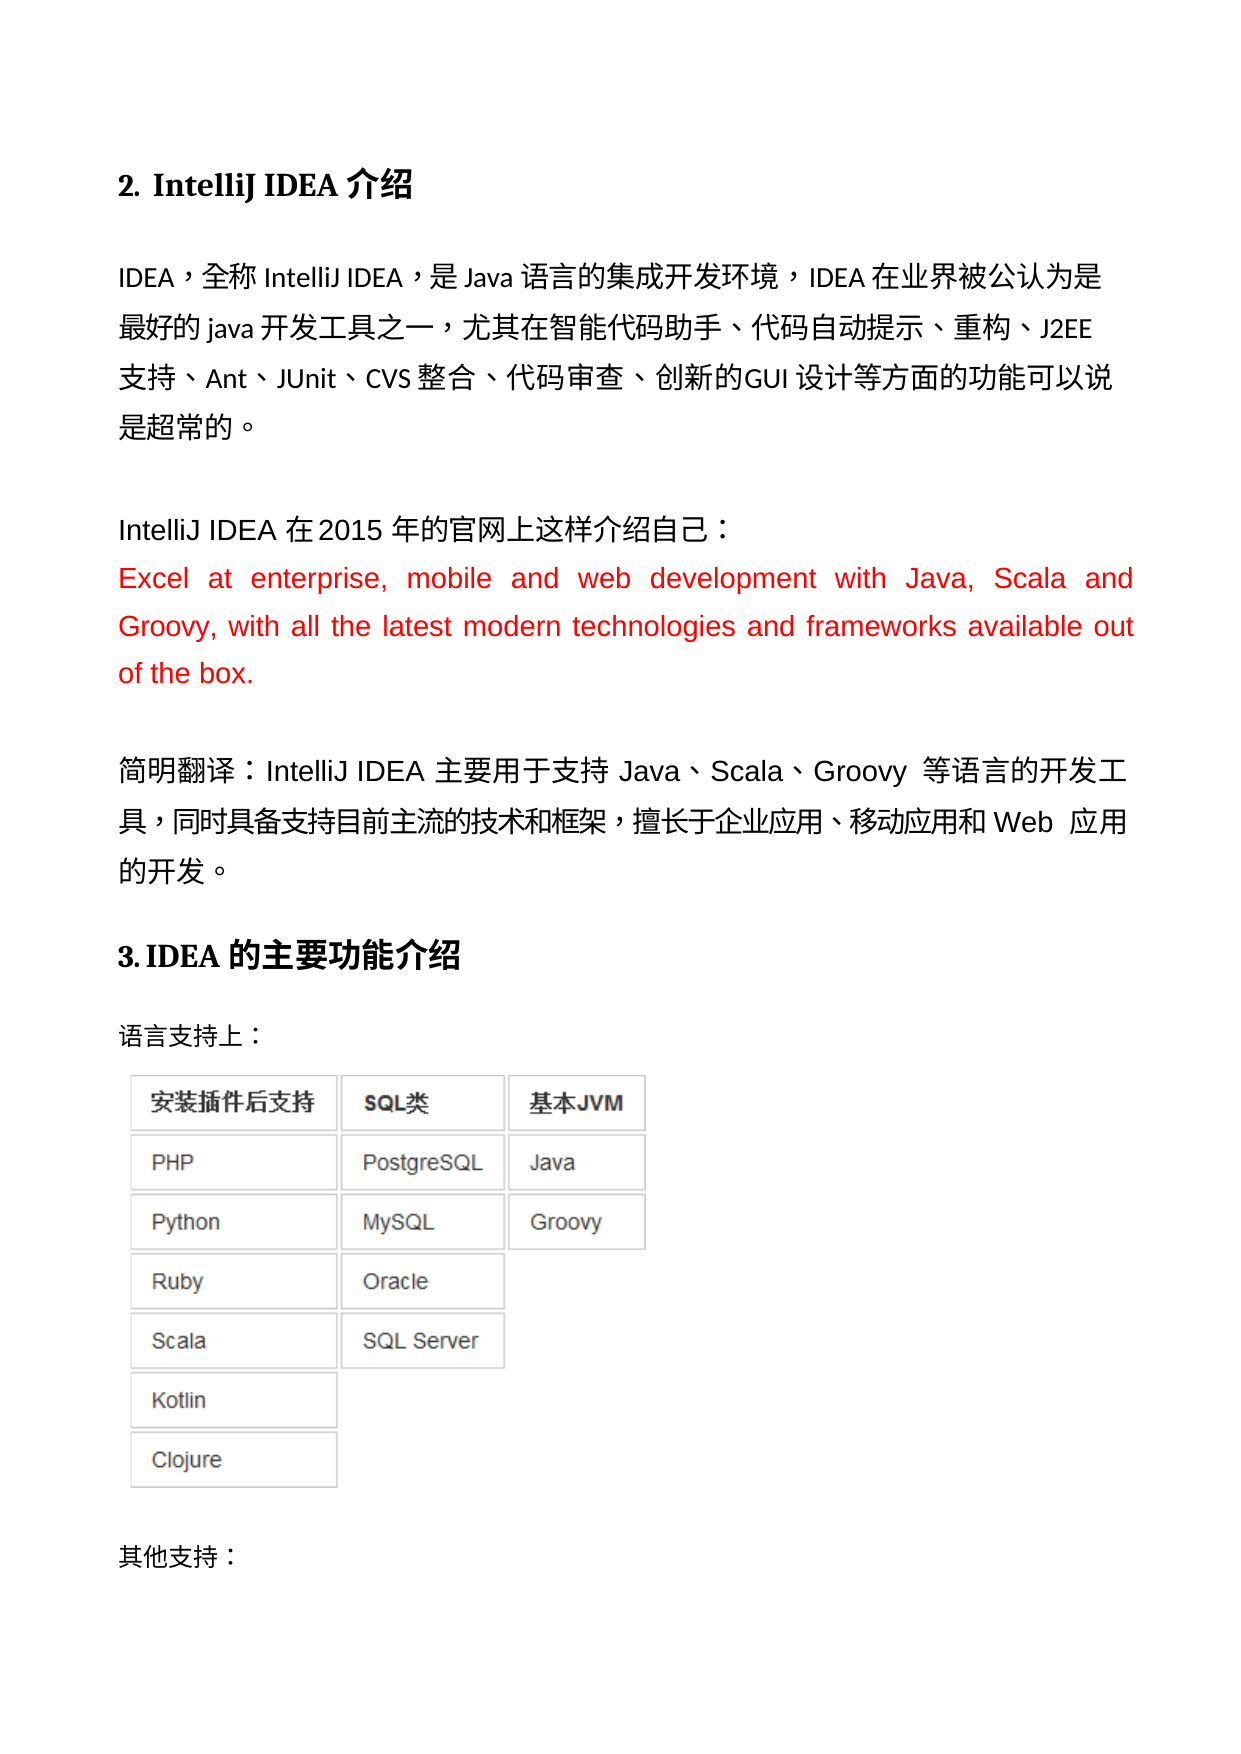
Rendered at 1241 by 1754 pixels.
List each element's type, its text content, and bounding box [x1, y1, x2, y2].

subtitle IntelliJ IDEA 介绍 [118, 161, 1213, 206]
text IDEA，全称 IntelliJ IDEA，是 Java 语言的集成开发环境，IDEA 在业界被公认为是最好的 java 开发工具之一，尤其在智能代码助手、代码自动提示、重构、J2EE 支持、Ant、JUnit、CVS 整合、代码审查、创新的GUI 设计等方面的功能可以说是超常的。 [118, 257, 1119, 446]
text IntelliJ IDEA 在 2015 年的官网上这样介绍自己： [118, 508, 1213, 548]
text Excel at enterprise, mobile and web development with Java, Scala and Groovy, with all the latest modern technologies and frameworks available out of the box. [118, 560, 1136, 688]
text 其他支持： [118, 1537, 1213, 1571]
picture [130, 1073, 646, 1486]
text 简明翻译：IntelliJ IDEA 主要用于支持 Java、Scala、Groovy 等语言的开发工具，同时具备支持目前主流的技术和框架，擅长于企业应用、移动应用和 Web 应用的开发。 [118, 748, 1128, 889]
subtitle IDEA 的主要功能介绍 [118, 930, 1213, 976]
text 语言支持上： [118, 1016, 1213, 1050]
